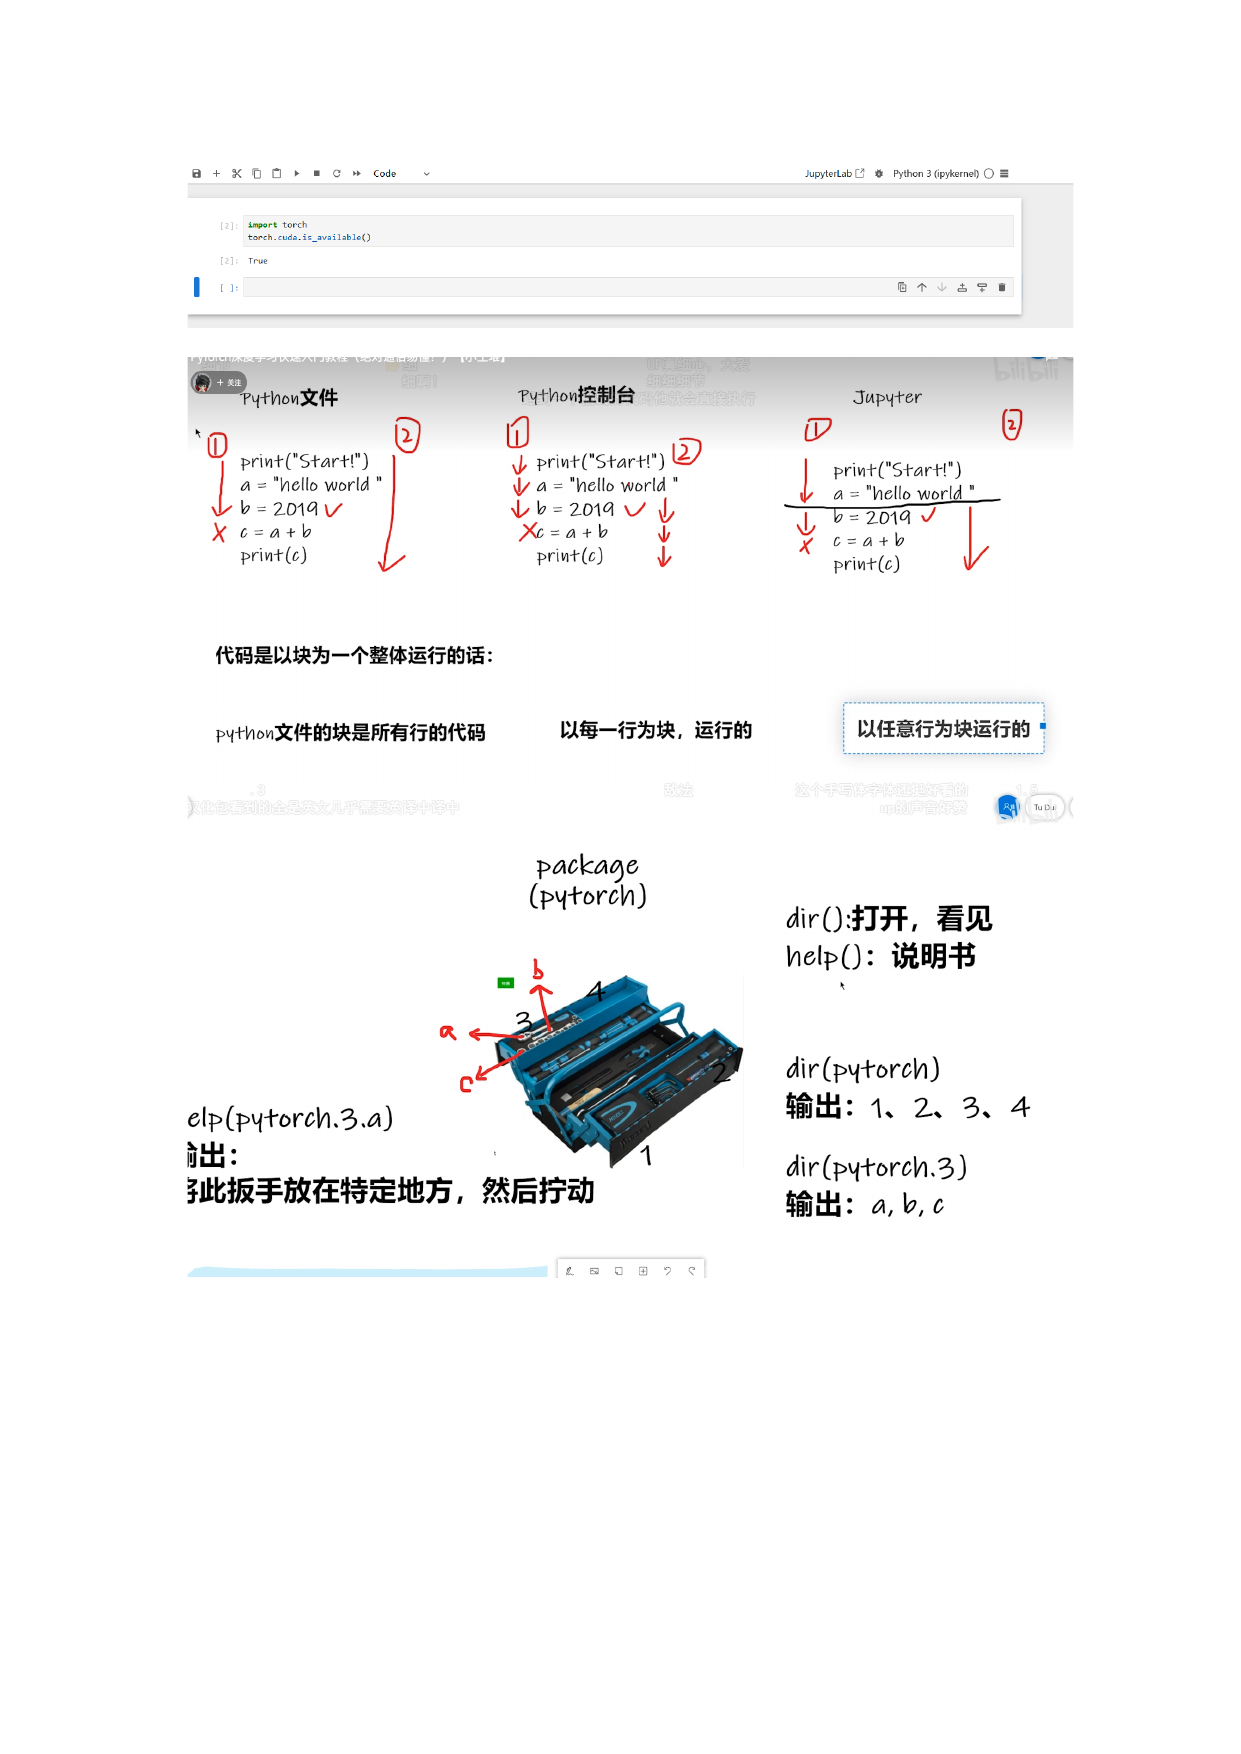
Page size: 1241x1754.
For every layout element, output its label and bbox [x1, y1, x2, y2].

picture [187, 357, 1074, 1278]
picture [187, 162, 1074, 328]
